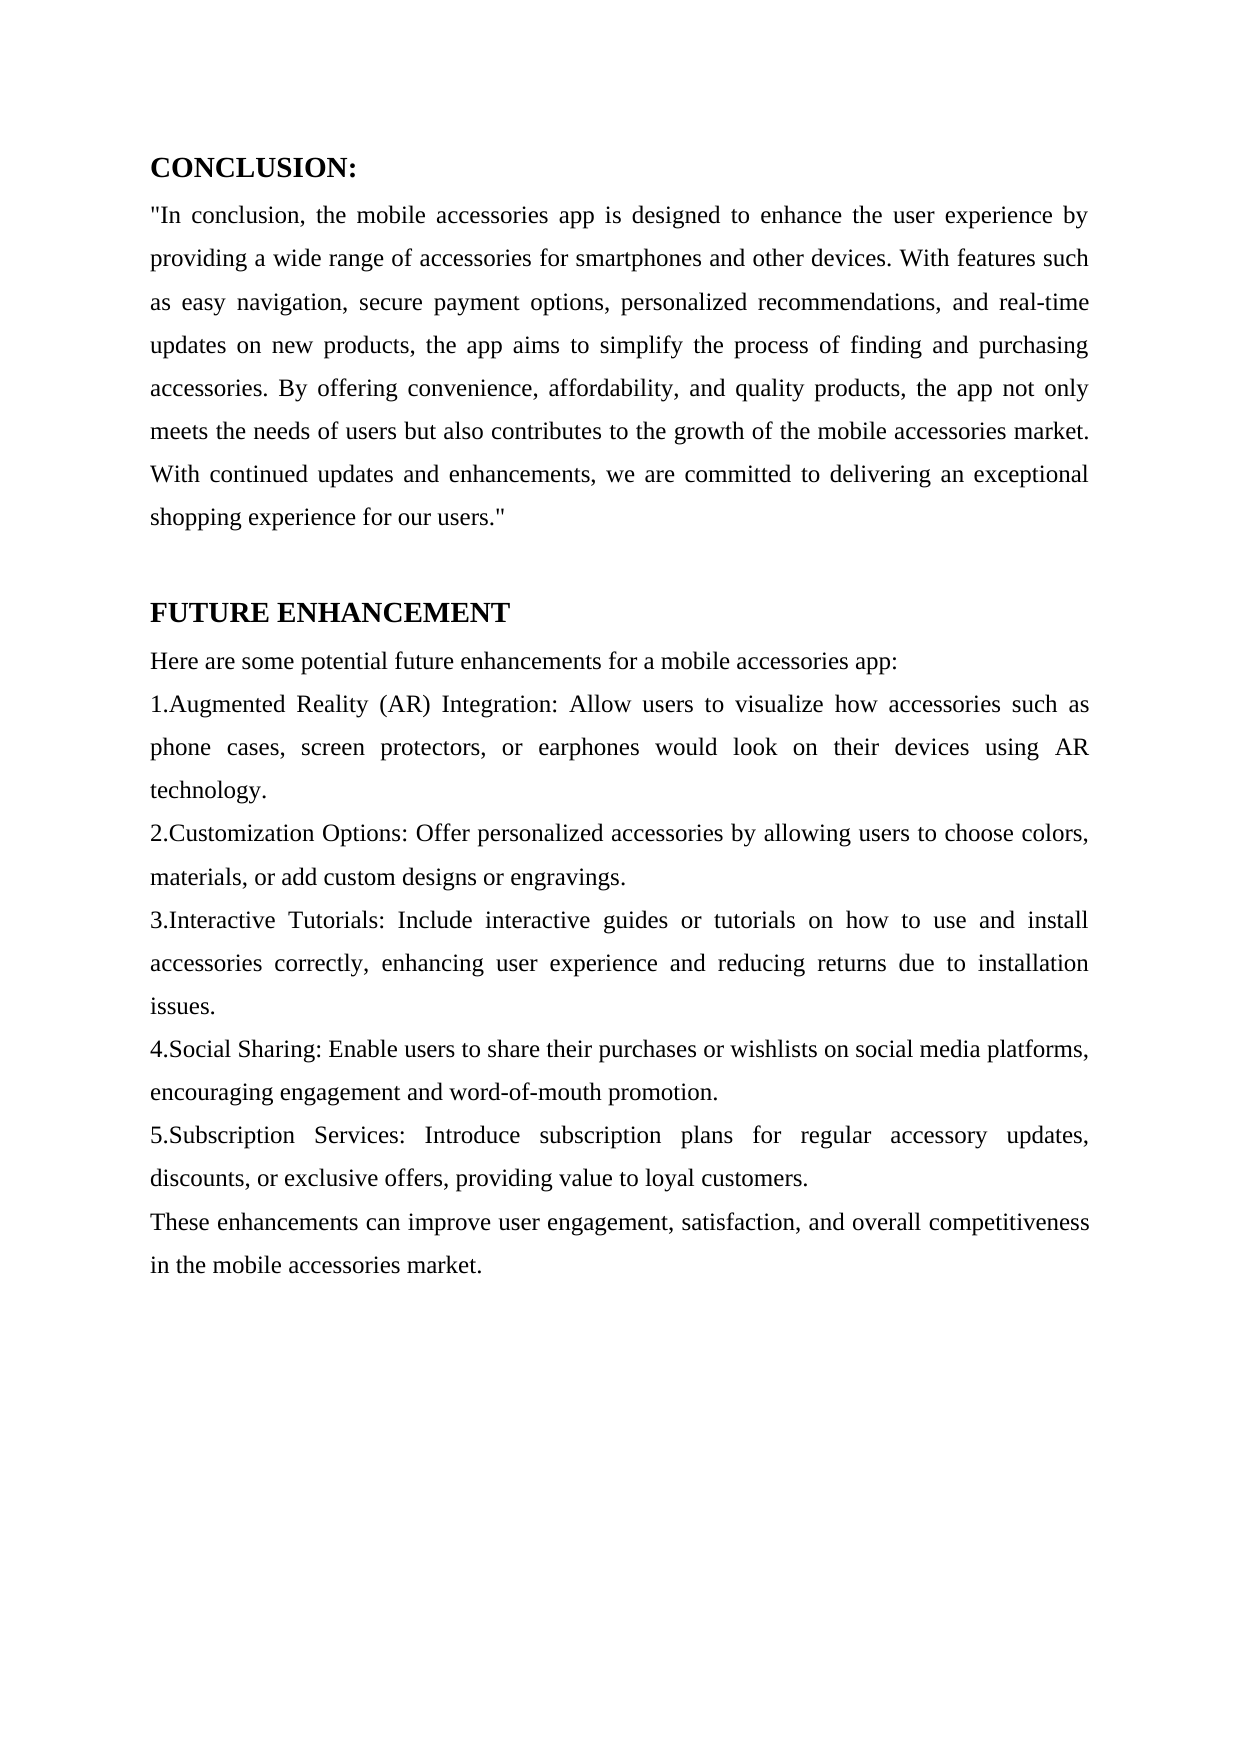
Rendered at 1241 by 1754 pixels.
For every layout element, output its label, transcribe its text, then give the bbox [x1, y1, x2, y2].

text FUTURE ENHANCEMENT [150, 596, 1090, 629]
text 1.Augmented Reality (AR) Integration: Allow users to visualize how accessories such as phone cases, screen protectors, or earphones would look on their devices using AR technology. [150, 689, 1090, 804]
text 3.Interactive Tutorials: Include interactive guides or tutorials on how to use and install accessories correctly, enhancing user experience and reducing returns due to installation issues. [150, 905, 1090, 1020]
text CONCLUSION: [150, 150, 1090, 183]
text Here are some potential future enhancements for a mobile accessories app: [150, 646, 1090, 675]
text "In conclusion, the mobile accessories app is designed to enhance the user experience by providing a wide range of accessories for smartphones and other devices. With features such as easy navigation, secure payment options, personalized recommendations, and real-time updates on new products, the app aims to simplify the process of finding and purchasing accessories. By offering convenience, affordability, and quality products, the app not only meets the needs of users but also contributes to the growth of the mobile accessories market. With continued updates and enhancements, we are committed to delivering an exceptional shopping experience for our users." [150, 200, 1090, 531]
text 2.Customization Options: Offer personalized accessories by allowing users to choose colors, materials, or add custom designs or engravings. [150, 818, 1090, 890]
text 5.Subscription Services: Introduce subscription plans for regular accessory updates, discounts, or exclusive offers, providing value to loyal customers. [150, 1120, 1090, 1192]
text 4.Social Sharing: Enable users to share their purchases or wishlists on social media platforms, encouraging engagement and word-of-mouth promotion. [150, 1034, 1090, 1106]
text These enhancements can improve user engagement, satisfaction, and overall competitiveness in the mobile accessories market. [150, 1207, 1090, 1278]
